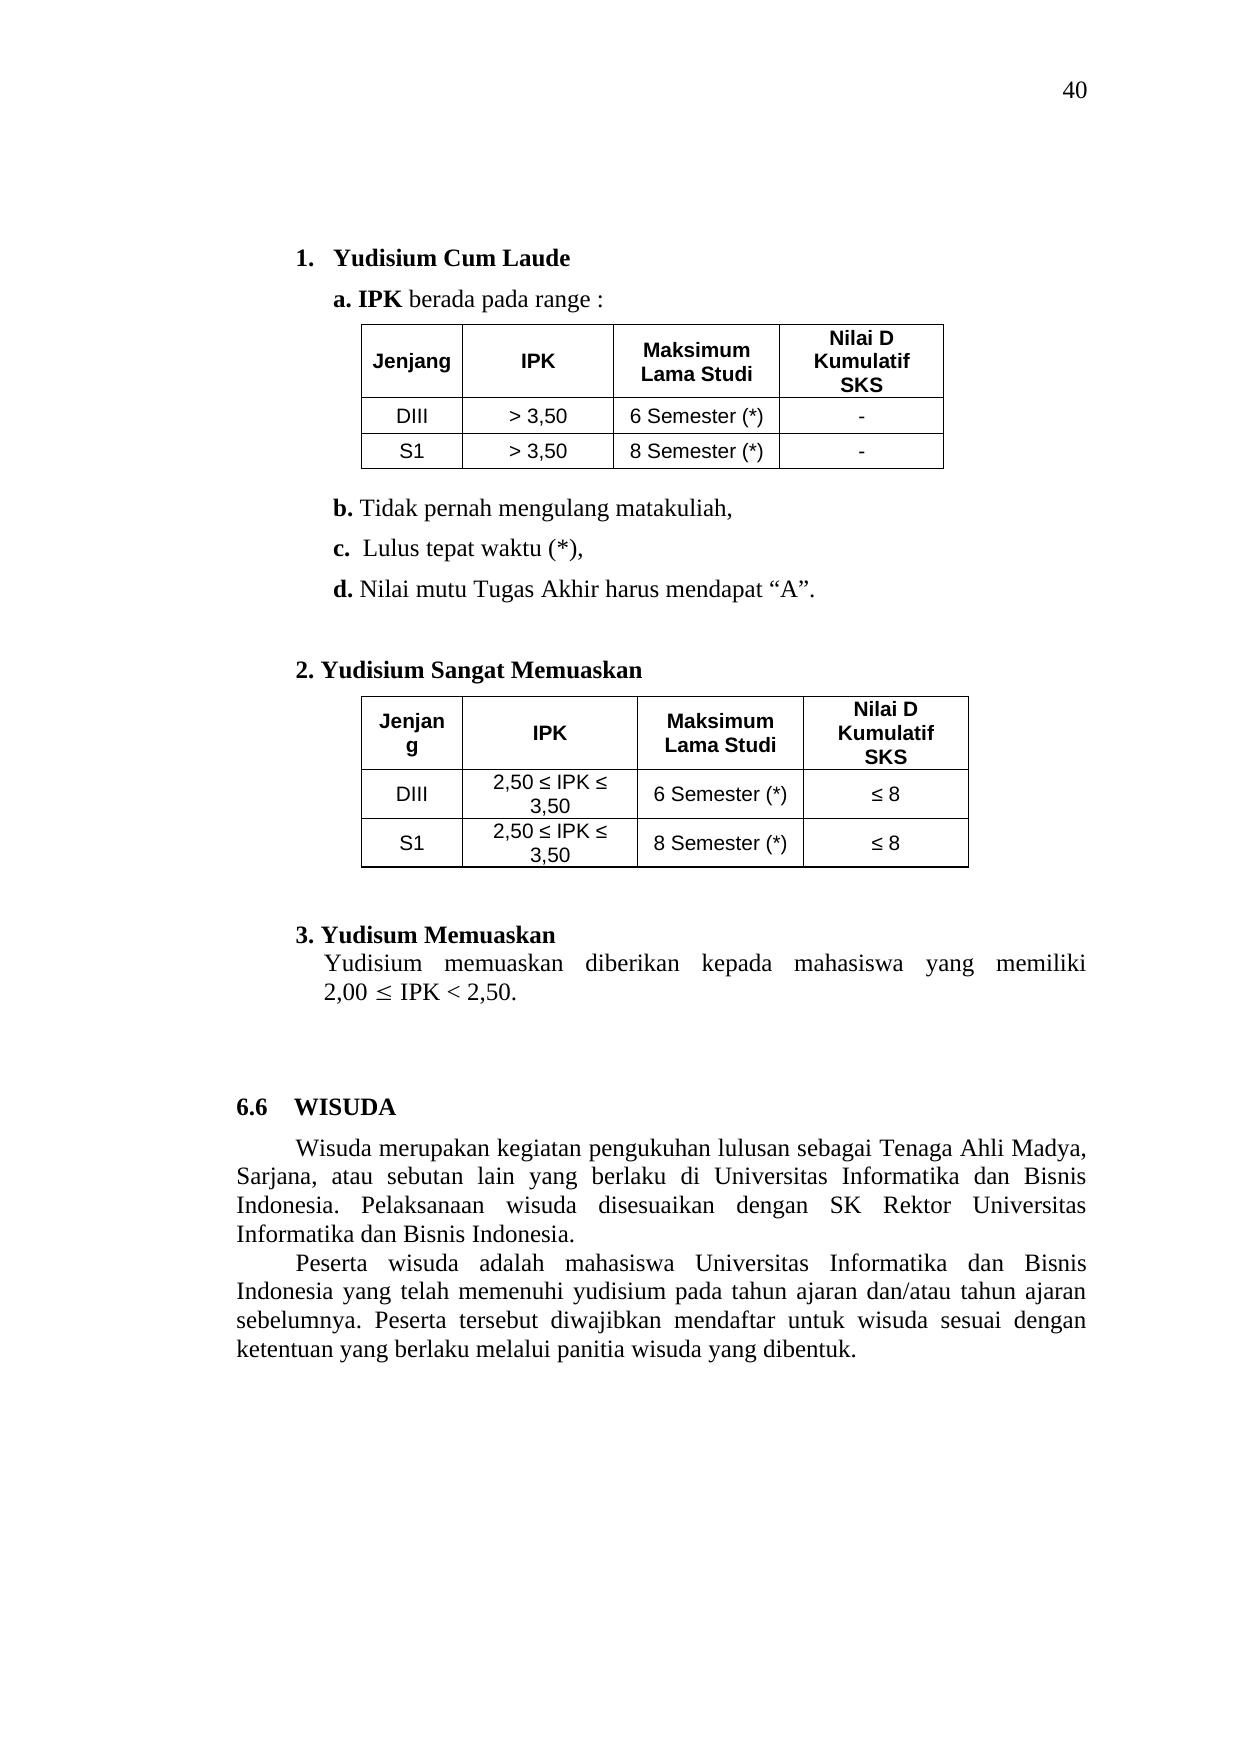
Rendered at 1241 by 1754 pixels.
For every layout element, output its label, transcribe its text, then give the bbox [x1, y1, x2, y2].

table_cell 2,50 ≤ IPK ≤ 3,50 [463, 770, 637, 817]
text Peserta wisuda adalah mahasiswa Universitas Informatika dan Bisnis yang telah memenuhi yudisium pada tahun ajaran dan/atau tahun ajaran sebelumnya. Peserta tersebut diwajibkan mendaftar untuk wisuda sesuai dengan ketentuan yang berlaku melalui panitia wisuda yang dibentuk. [236, 1248, 1087, 1363]
table_cell S1 [362, 819, 462, 866]
table_header Nilai D Kumulatif SKS [804, 697, 968, 768]
table_cell > 3,50 [463, 434, 613, 468]
table_header Jenjang [362, 325, 462, 397]
list Yudisium Cum Laude [295, 243, 1087, 272]
text 3. Yudisum Memuaskan [236, 920, 1087, 948]
table_cell 2,50 ≤ IPK ≤ 3,50 [463, 819, 637, 866]
table_cell - [780, 398, 943, 433]
text d. Nilai mutu Tugas Akhir harus mendapat “A”. [333, 574, 1087, 603]
table_header Maksimum Lama Studi [614, 325, 779, 397]
table_cell DIII [362, 770, 462, 817]
table_header IPK [463, 325, 613, 397]
table_header Maksimum Lama Studi [638, 697, 803, 768]
table_cell S1 [362, 434, 462, 468]
table_header IPK [463, 697, 637, 768]
table_cell 6 Semester (*) [614, 398, 779, 433]
text b. Tidak pernah mengulang matakuliah, [333, 493, 1087, 522]
table_cell ≤ 8 [804, 819, 968, 866]
text c. Lulus tepat waktu (*), [333, 533, 1087, 562]
table_cell 6 Semester (*) [638, 770, 803, 817]
text Wisuda merupakan kegiatan pengukuhan lulusan sebagai Tenaga Ahli Madya, Sarjana, atau sebutan lain yang berlaku di Universitas Informatika dan Bisnis . Pelaksanaan wisuda disesuaikan dengan SK Rektor Universitas Informatika dan Bisnis . [236, 1133, 1087, 1248]
table_cell DIII [362, 398, 462, 433]
table_cell 8 Semester (*) [638, 819, 803, 866]
subtitle 6.6 WISUDA [236, 1092, 1087, 1121]
text a. IPK berada pada range : [333, 284, 1087, 313]
table_cell > 3,50 [463, 398, 613, 433]
text Yudisium memuaskan diberikan kepada mahasiswa yang memiliki 2,00 IPK < 2,50. [324, 948, 1087, 1006]
table_header Nilai D Kumulatif SKS [780, 325, 943, 397]
text 2. Yudisium Sangat Memuaskan [236, 655, 1087, 684]
table_cell - [780, 434, 943, 468]
table_cell 8 Semester (*) [614, 434, 779, 468]
table_cell ≤ 8 [804, 770, 968, 817]
table_header Jenjang [362, 697, 462, 768]
